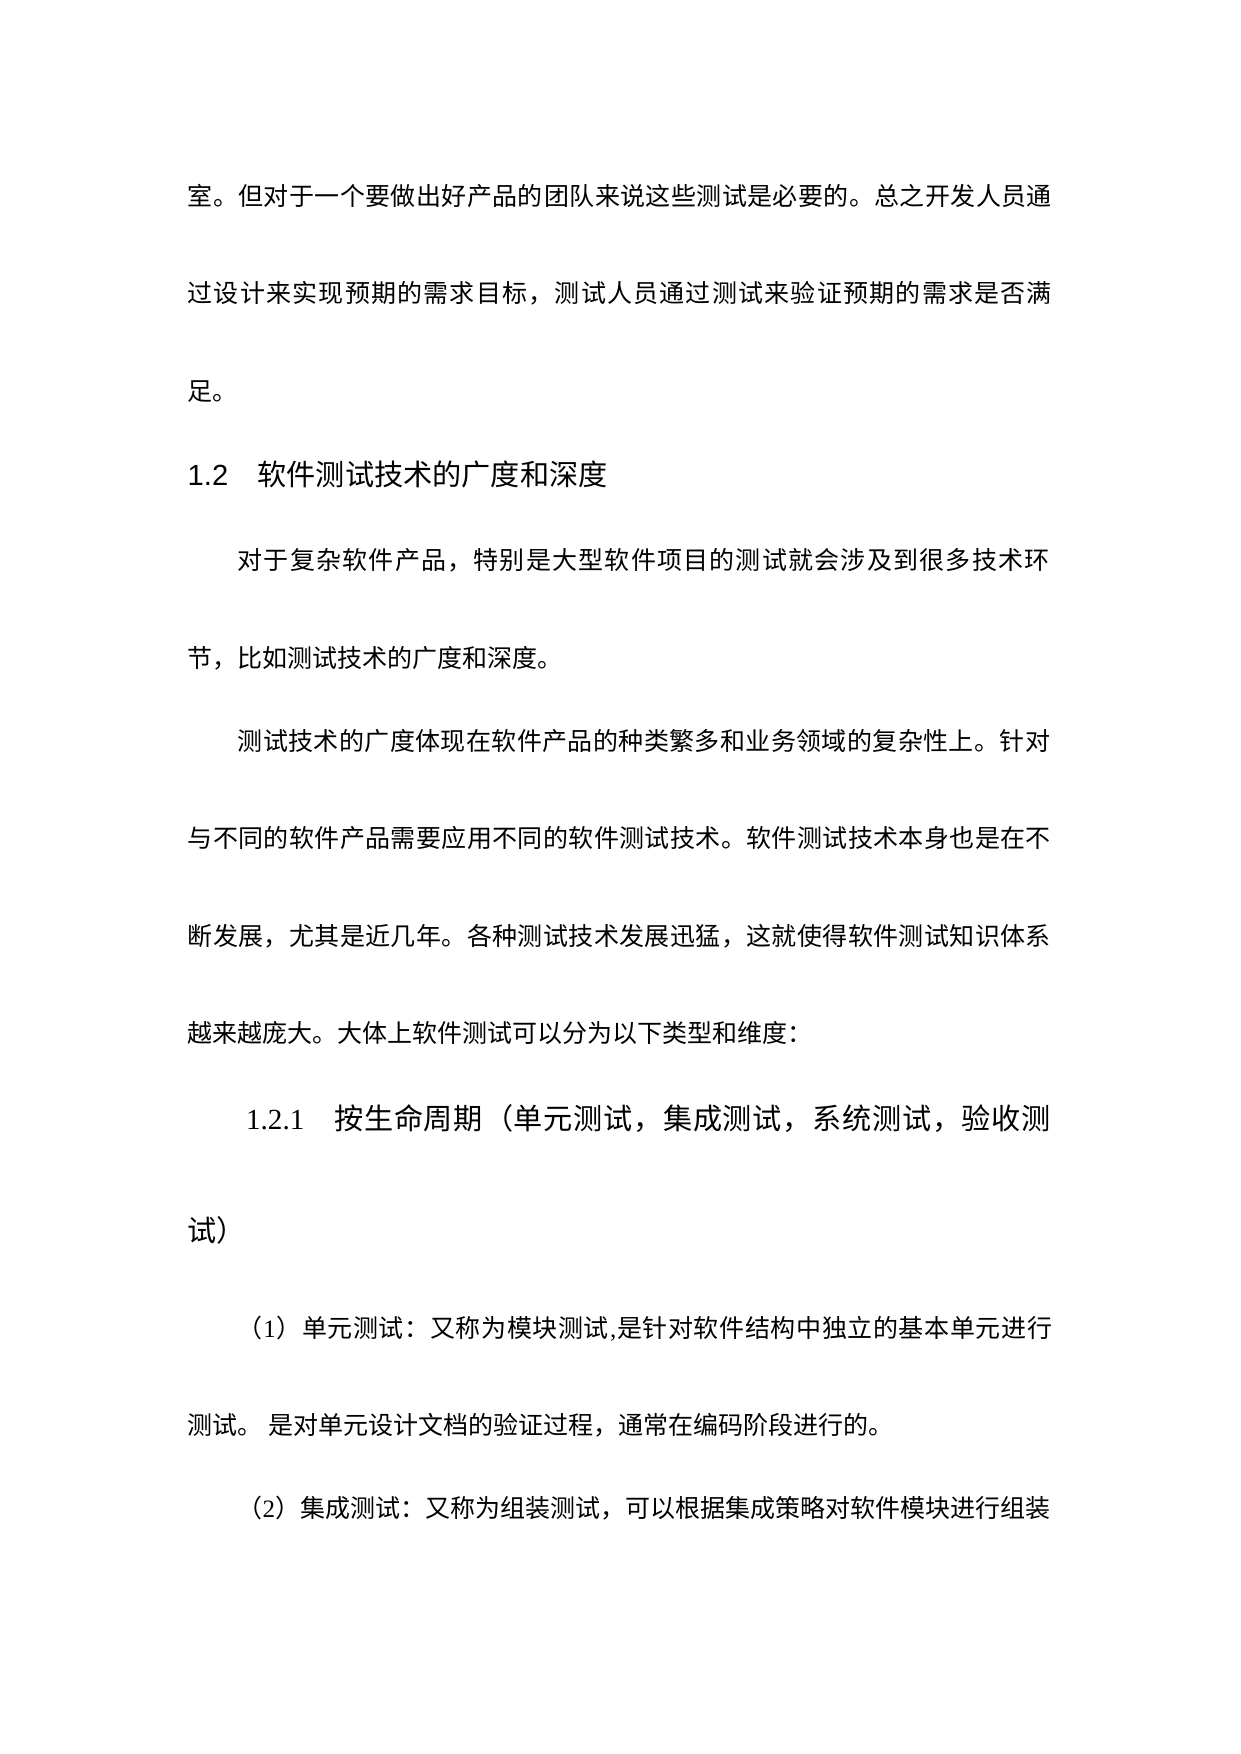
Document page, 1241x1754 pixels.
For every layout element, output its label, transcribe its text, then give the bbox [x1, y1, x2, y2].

list （1）单元测试：又称为模块测试,是针对软件结构中独立的基本单元进行测试。 是对单元设计文档的验证过程，通常在编码阶段进行的。 [187, 1294, 1053, 1456]
subtitle 1.2 软件测试技术的广度和深度 [187, 440, 1053, 505]
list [187, 162, 1053, 422]
subtitle 1.2.1 按生命周期（单元测试，集成测试，系统测试，验收测试） [187, 1084, 1053, 1261]
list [187, 1474, 1053, 1539]
list 测试技术的广度体现在软件产品的种类繁多和业务领域的复杂性上。针对与不同的软件产品需要应用不同的软件测试技术。软件测试技术本身也是在不断发展，尤其是近几年。各种测试技术发展迅猛，这就使得软件测试知识体系越来越庞大。大体上软件测试可以分为以下类型和维度： [187, 707, 1053, 1064]
list 对于复杂软件产品，特别是大型软件项目的测试就会涉及到很多技术环节，比如测试技术的广度和深度。 [187, 526, 1053, 689]
